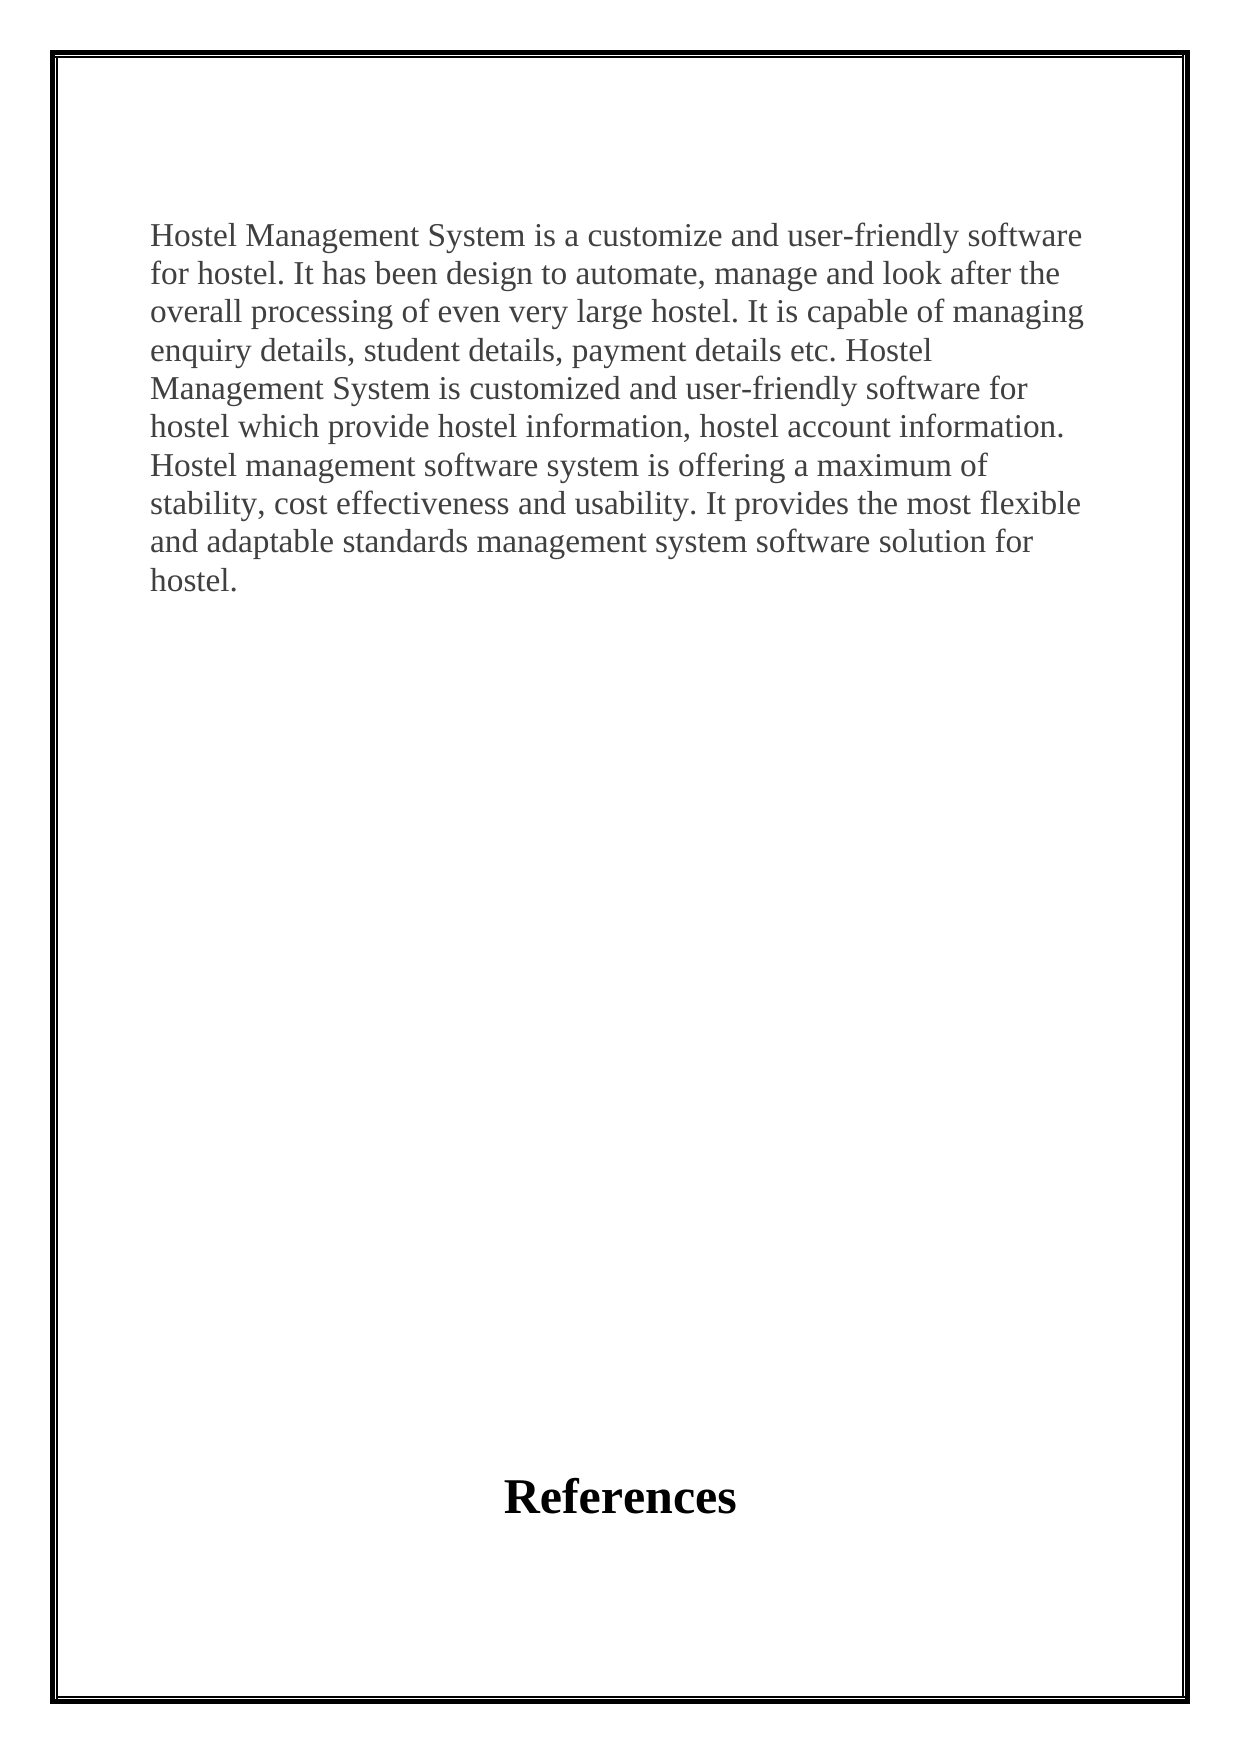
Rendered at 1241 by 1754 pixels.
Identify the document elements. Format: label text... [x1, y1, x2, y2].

text References [150, 1466, 1090, 1524]
text Hostel Management System is a customize and user-friendly software for hostel. It has been design to automate, manage and look after the overall processing of even very large hostel. It is capable of managing enquiry details, student details, payment details etc. Hostel Management System is customized and user-friendly software for hostel which provide hostel information, hostel account information. Hostel management software system is offering a maximum of stability, cost effectiveness and usability. It provides the most flexible and adaptable standards management system software solution for hostel. [150, 215, 1090, 598]
